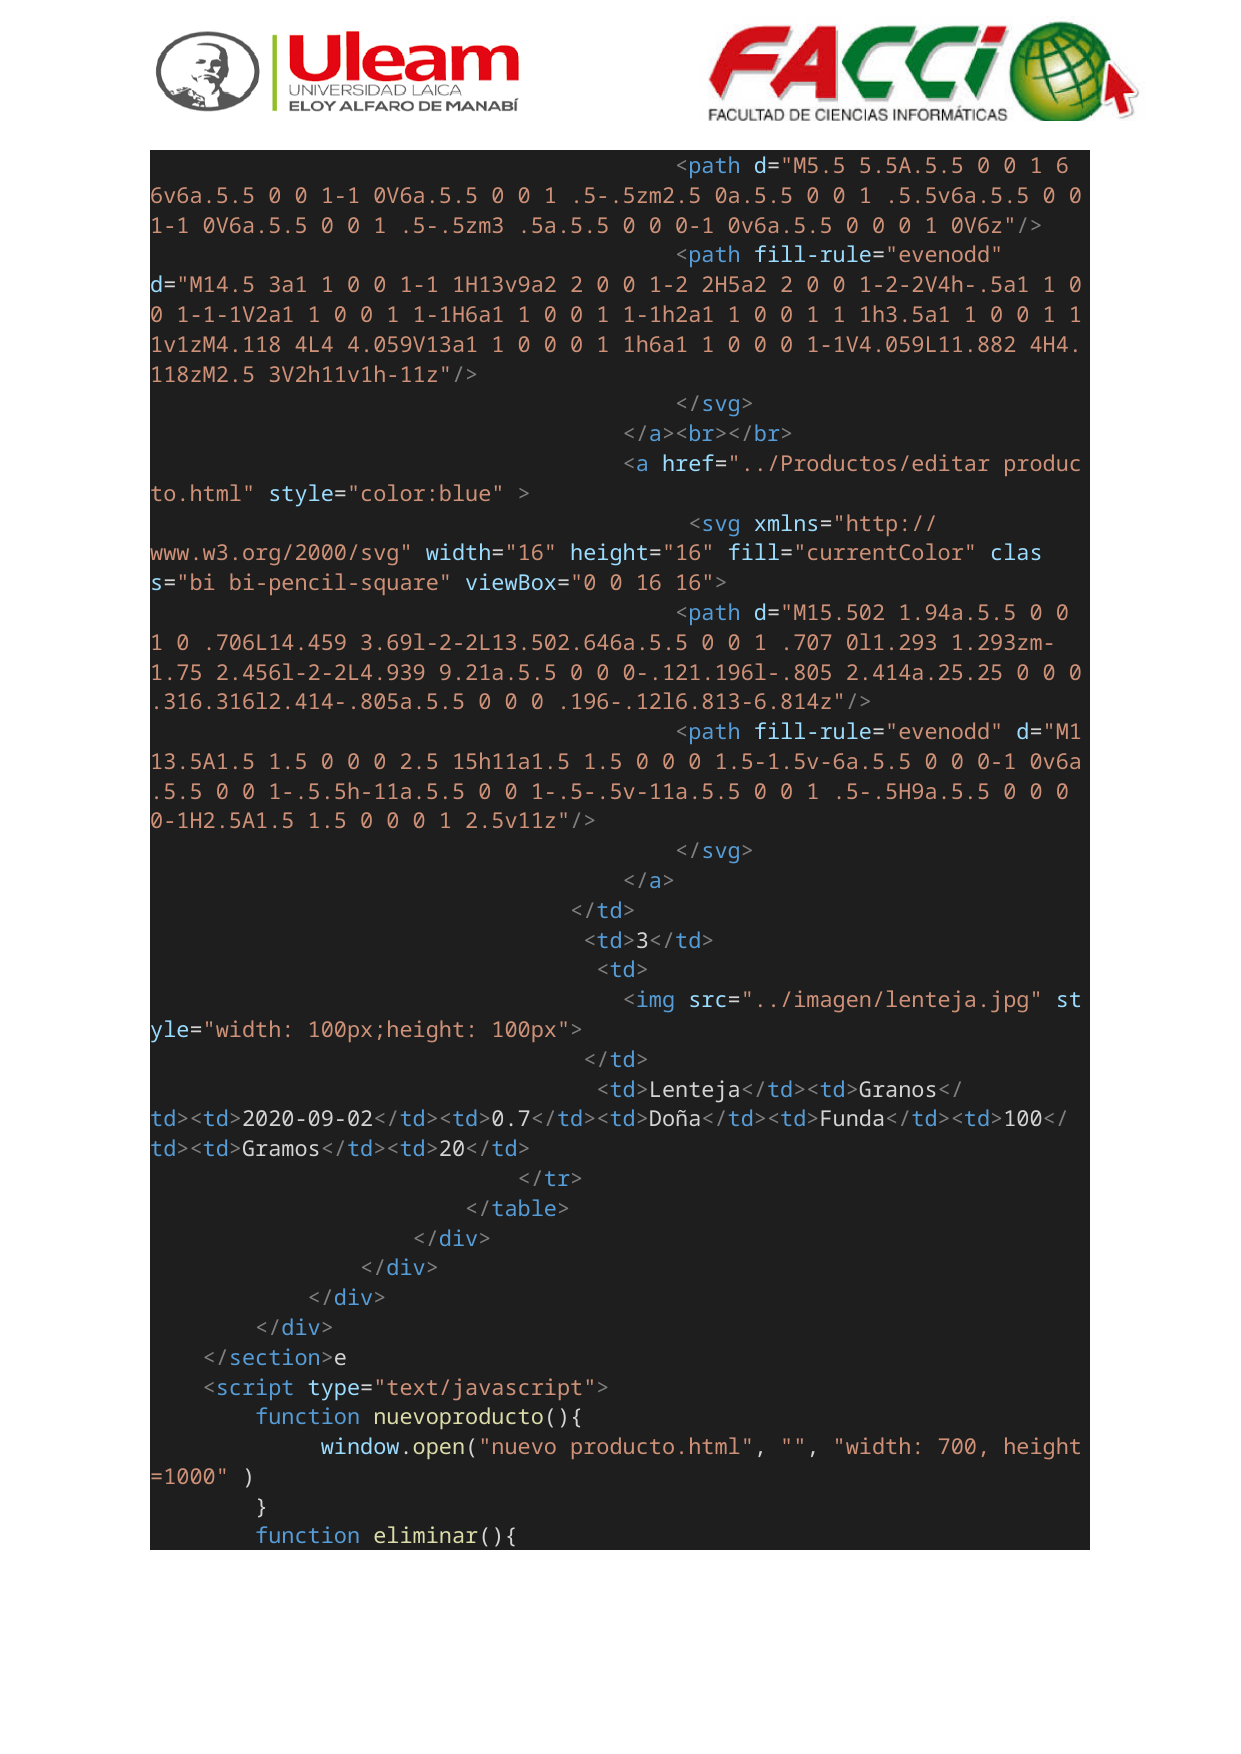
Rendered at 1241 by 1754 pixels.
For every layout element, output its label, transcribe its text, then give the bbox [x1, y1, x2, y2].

text </div> [150, 1282, 1090, 1312]
text </svg> [150, 835, 1090, 865]
text </section>e [150, 1342, 1090, 1371]
text </table> [150, 1193, 1090, 1222]
text </a><br></br> [150, 418, 1090, 448]
text <path fill-rule="evenodd" d="M1 13.5A1.5 1.5 0 0 0 2.5 15h11a1.5 1.5 0 0 0 1.5-1.5v-6a.5.5 0 0 0-1 0v6a.5.5 0 0 1-.5.5h-11a.5.5 0 0 1-.5-.5v-11a.5.5 0 0 1 .5-.5H9a.5.5 0 0 0 0-1H2.5A1.5 1.5 0 0 0 1 2.5v11z"/> [150, 716, 1090, 835]
text } [150, 1491, 1090, 1520]
text function nuevoproducto(){ [150, 1401, 1090, 1431]
text <script type="text/javascript"> [150, 1371, 1090, 1401]
text </div> [150, 1312, 1090, 1342]
text <td>Lenteja</td><td>Granos</td><td>2020-09-02</td><td>0.7</td><td>Doña</td><td>Funda</td><td>100</td><td>Gramos</td><td>20</td> [150, 1073, 1090, 1163]
text <svg xmlns="http://www.w3.org/2000/svg" width="16" height="16" fill="currentColor" class="bi bi-pencil-square" viewBox="0 0 16 16"> [150, 507, 1090, 597]
text </tr> [150, 1163, 1090, 1193]
text </td> [150, 1044, 1090, 1073]
text </a> [150, 865, 1090, 895]
text <path fill-rule="evenodd" d="M14.5 3a1 1 0 0 1-1 1H13v9a2 2 0 0 1-2 2H5a2 2 0 0 1-2-2V4h-.5a1 1 0 0 1-1-1V2a1 1 0 0 1 1-1H6a1 1 0 0 1 1-1h2a1 1 0 0 1 1 1h3.5a1 1 0 0 1 1 1v1zM4.118 4L4 4.059V13a1 1 0 0 0 1 1h6a1 1 0 0 0 1-1V4.059L11.882 4H4.118zM2.5 3V2h11v1h-11z"/> [150, 239, 1090, 388]
text </div> [150, 1252, 1090, 1282]
text <path d="M15.502 1.94a.5.5 0 0 1 0 .706L14.459 3.69l-2-2L13.502.646a.5.5 0 0 1 .707 0l1.293 1.293zm-1.75 2.456l-2-2L4.939 9.21a.5.5 0 0 0-.121.196l-.805 2.414a.25.25 0 0 0 .316.316l2.414-.805a.5.5 0 0 0 .196-.12l6.813-6.814z"/> [150, 597, 1090, 716]
text <path d="M5.5 5.5A.5.5 0 0 1 6 6v6a.5.5 0 0 1-1 0V6a.5.5 0 0 1 .5-.5zm2.5 0a.5.5 0 0 1 .5.5v6a.5.5 0 0 1-1 0V6a.5.5 0 0 1 .5-.5zm3 .5a.5.5 0 0 0-1 0v6a.5.5 0 0 0 1 0V6z"/> [150, 150, 1090, 239]
text <td>3</td> [150, 924, 1090, 954]
text <img src="../imagen/lenteja.jpg" style="width: 100px;height: 100px"> [150, 984, 1090, 1044]
text <a href="../Productos/editar producto.html" style="color:blue" > [150, 448, 1090, 507]
text window.open("nuevo producto.html", "", "width: 700, height=1000" ) [150, 1431, 1090, 1491]
text </svg> [150, 388, 1090, 418]
text <td> [150, 954, 1090, 984]
text function eliminar(){ [150, 1520, 1090, 1550]
text </div> [150, 1222, 1090, 1252]
text </td> [150, 895, 1090, 924]
